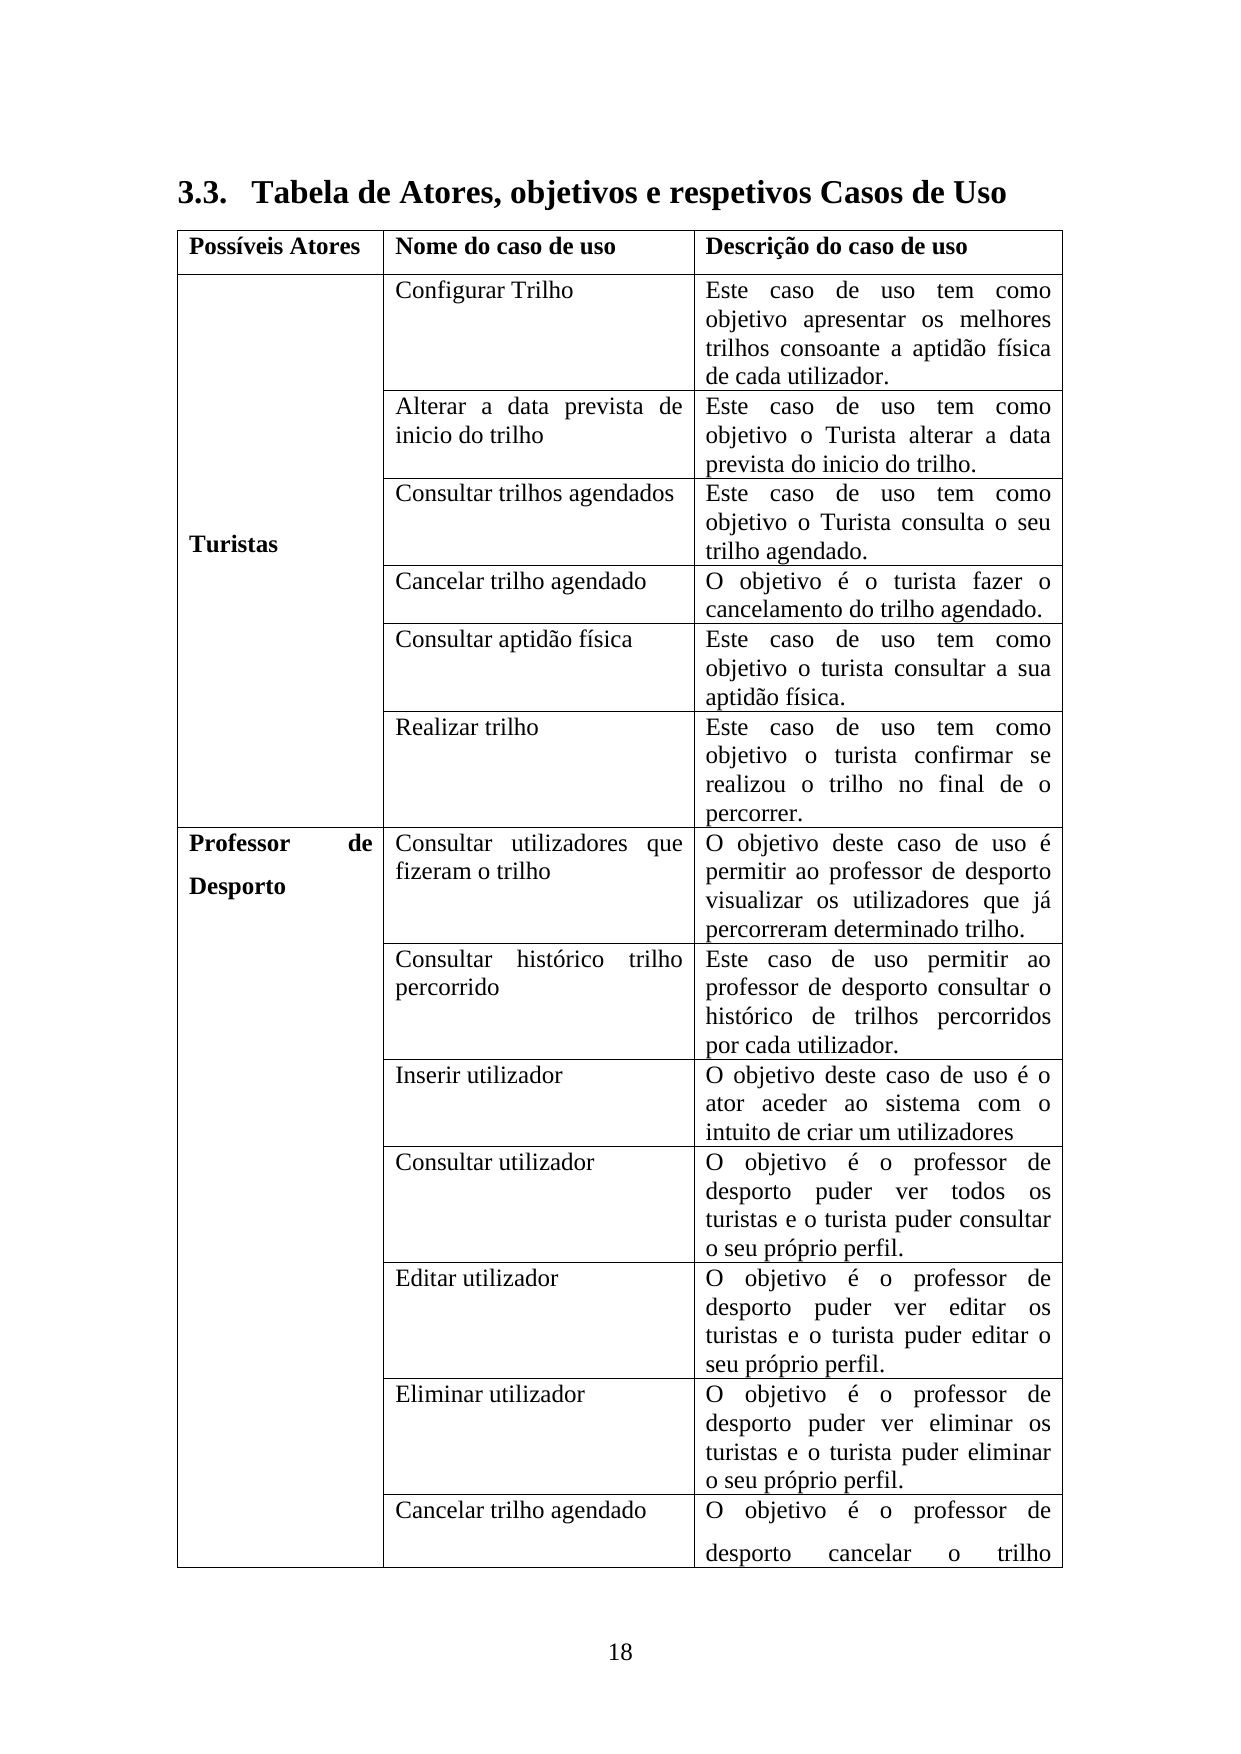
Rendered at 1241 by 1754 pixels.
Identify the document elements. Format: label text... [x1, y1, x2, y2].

table_header Descrição do caso de uso [695, 231, 1062, 274]
table_cell Este caso de uso tem como objetivo o turista confirmar se realizou o trilho no final de o percorrer. [695, 712, 1062, 827]
table_cell Consultar trilhos agendados [384, 479, 694, 565]
table_cell O objetivo deste caso de uso é permitir ao professor de desporto visualizar os utilizadores que já percorreram determinado trilho. [695, 828, 1062, 943]
table_cell Consultar aptidão física [384, 624, 694, 711]
table_cell Este caso de uso tem como objetivo apresentar os melhores trilhos consoante a aptidão física de cada utilizador. [695, 275, 1062, 390]
table_header Possíveis Atores [178, 231, 383, 274]
table_cell Eliminar utilizador [384, 1379, 694, 1494]
table_cell Turistas [178, 275, 383, 827]
table_cell O objetivo é o professor de desporto puder ver editar os turistas e o turista puder editar o seu próprio perfil. [695, 1263, 1062, 1378]
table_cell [384, 1495, 694, 1567]
table_cell Professor de Desporto [178, 828, 383, 1567]
table_cell Este caso de uso permitir ao professor de desporto consultar o histórico de trilhos percorridos por cada utilizador. [695, 944, 1062, 1059]
table_cell O objetivo é o turista fazer o cancelamento do trilho agendado. [695, 566, 1062, 623]
table_cell O objetivo é o professor de desporto puder ver todos os turistas e o turista puder consultar o seu próprio perfil. [695, 1147, 1062, 1262]
table_cell Realizar trilho [384, 712, 694, 827]
table_cell Alterar a data prevista de inicio do trilho [384, 391, 694, 477]
table_cell Cancelar trilho agendado [384, 566, 694, 623]
table_cell O objetivo deste caso de uso é o ator aceder ao sistema com o intuito de criar um utilizadores [695, 1060, 1062, 1146]
table_header Nome do caso de uso [384, 231, 694, 274]
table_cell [695, 1495, 1062, 1567]
table_cell Consultar utilizadores que fizeram o trilho [384, 828, 694, 943]
subtitle Tabela de Atores, objetivos e respetivos Casos de Uso [177, 173, 1063, 211]
table_cell Configurar Trilho [384, 275, 694, 390]
table_cell Consultar utilizador [384, 1147, 694, 1262]
table_cell Inserir utilizador [384, 1060, 694, 1146]
table_cell Este caso de uso tem como objetivo o turista consultar a sua aptidão física. [695, 624, 1062, 711]
table_cell Consultar histórico trilho percorrido [384, 944, 694, 1059]
table_cell Este caso de uso tem como objetivo o Turista alterar a data prevista do inicio do trilho. [695, 391, 1062, 477]
table_cell Este caso de uso tem como objetivo o Turista consulta o seu trilho agendado. [695, 479, 1062, 565]
table_cell Editar utilizador [384, 1263, 694, 1378]
table_cell O objetivo é o professor de desporto puder ver eliminar os turistas e o turista puder eliminar o seu próprio perfil. [695, 1379, 1062, 1494]
